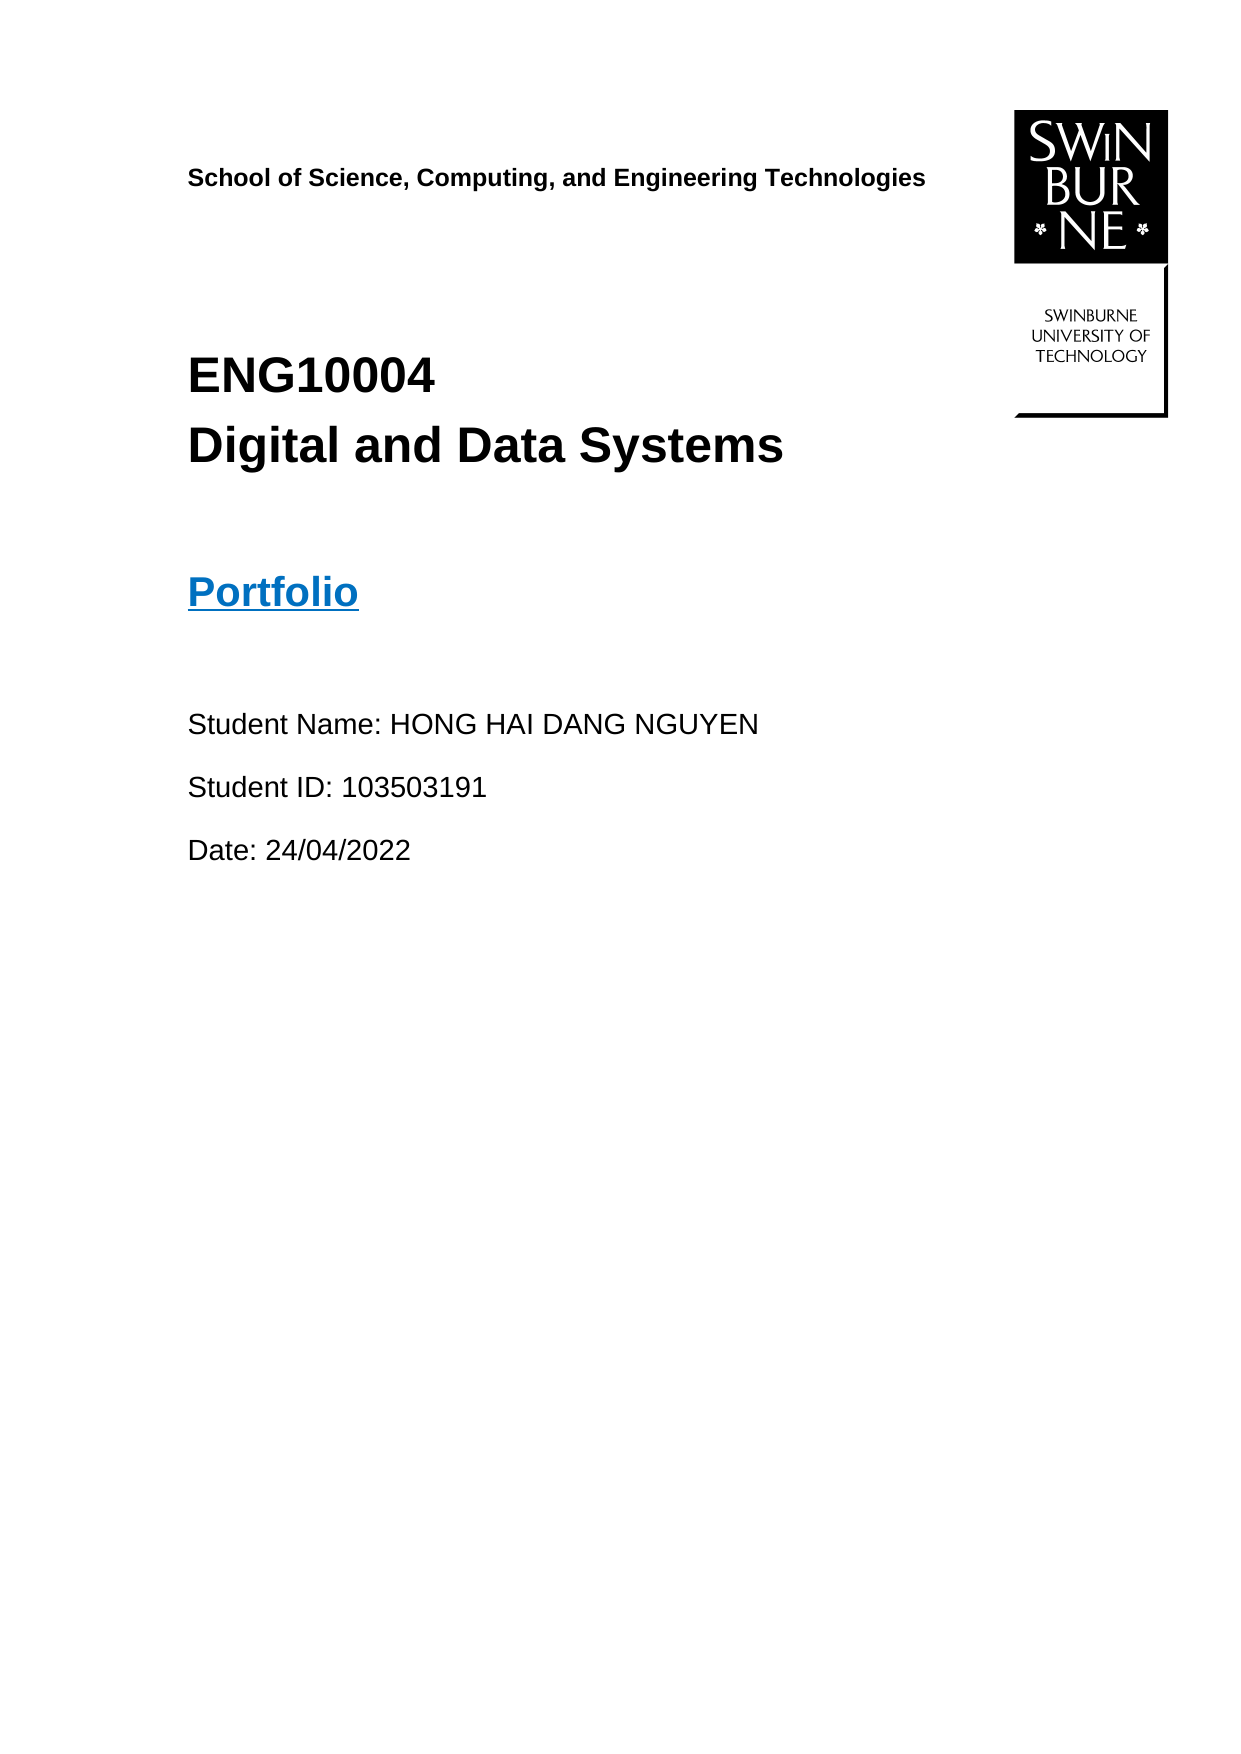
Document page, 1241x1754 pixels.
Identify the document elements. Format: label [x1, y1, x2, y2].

picture [1014, 110, 1169, 418]
